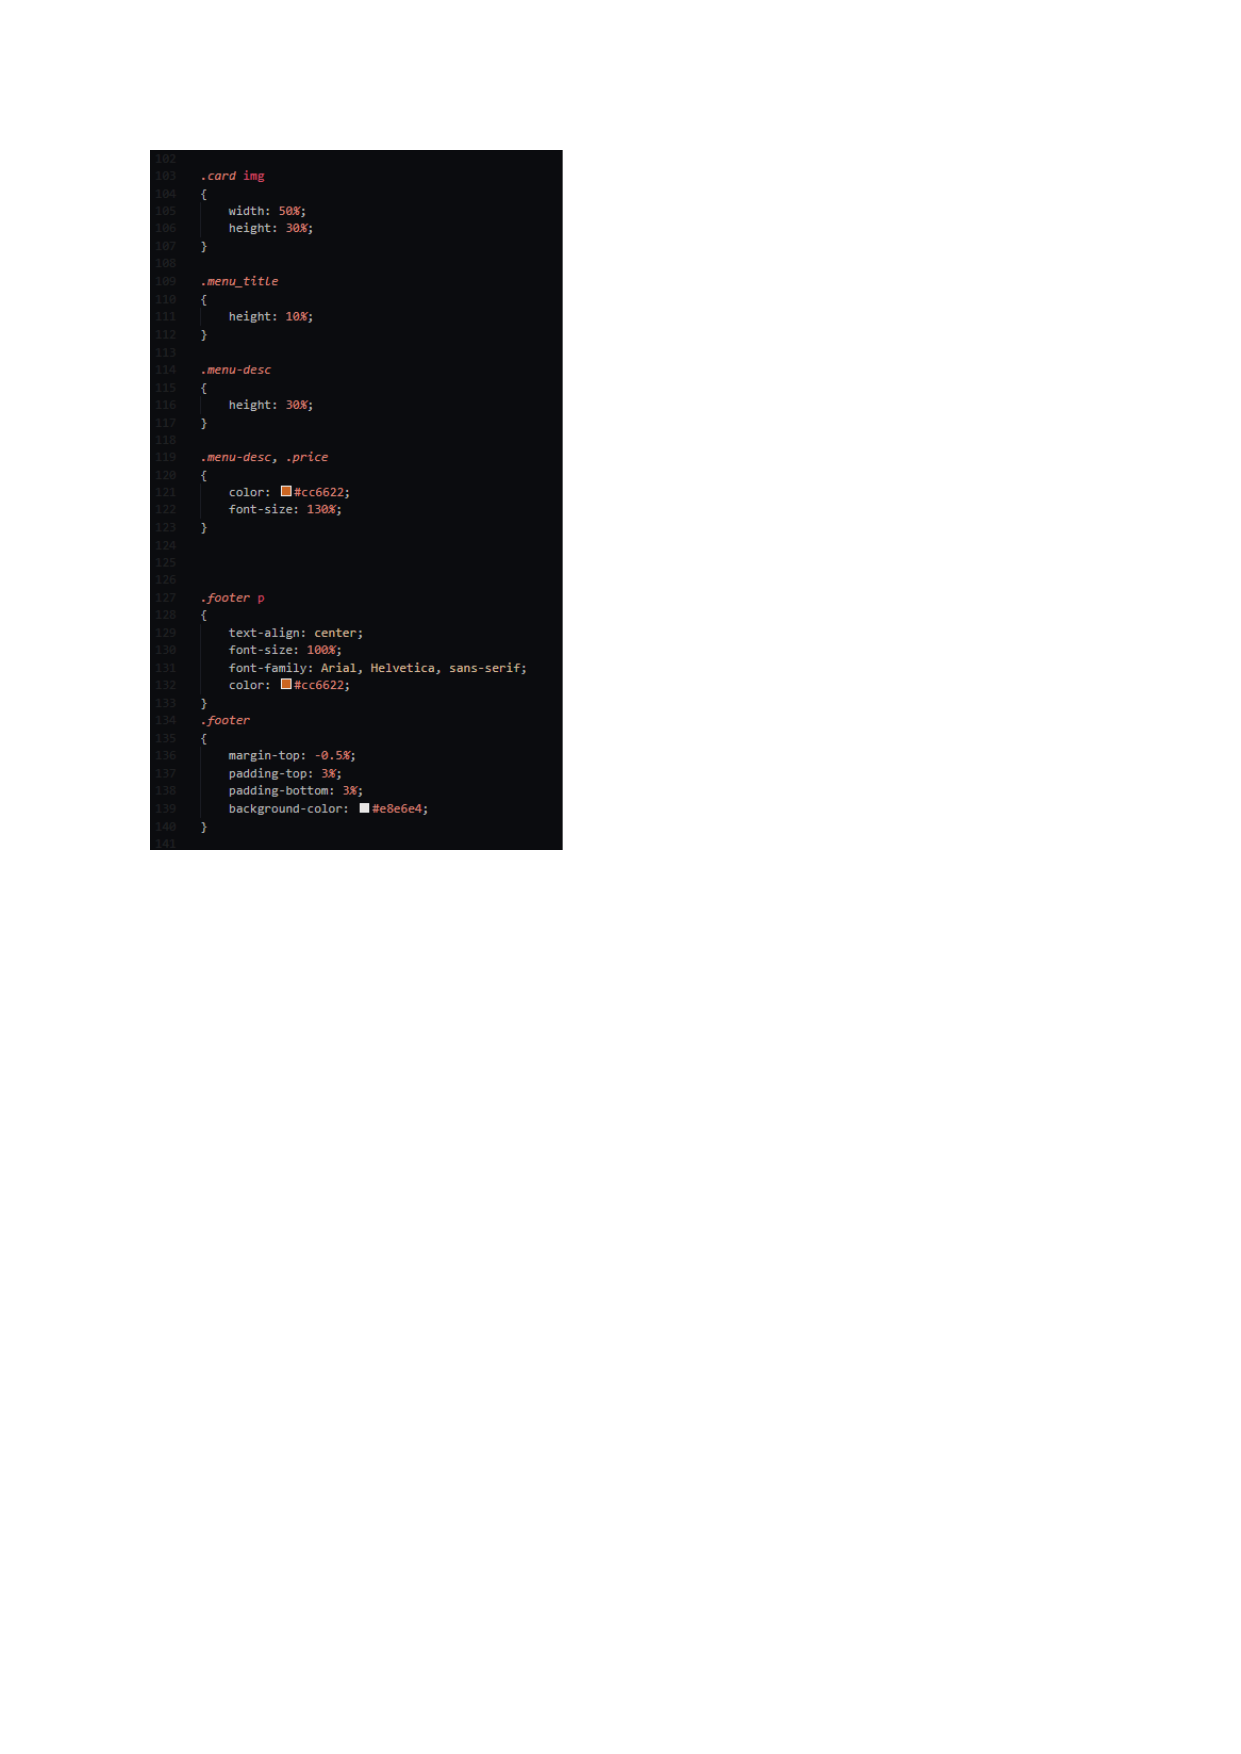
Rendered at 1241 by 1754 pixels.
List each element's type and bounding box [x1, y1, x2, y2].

picture [150, 150, 563, 850]
